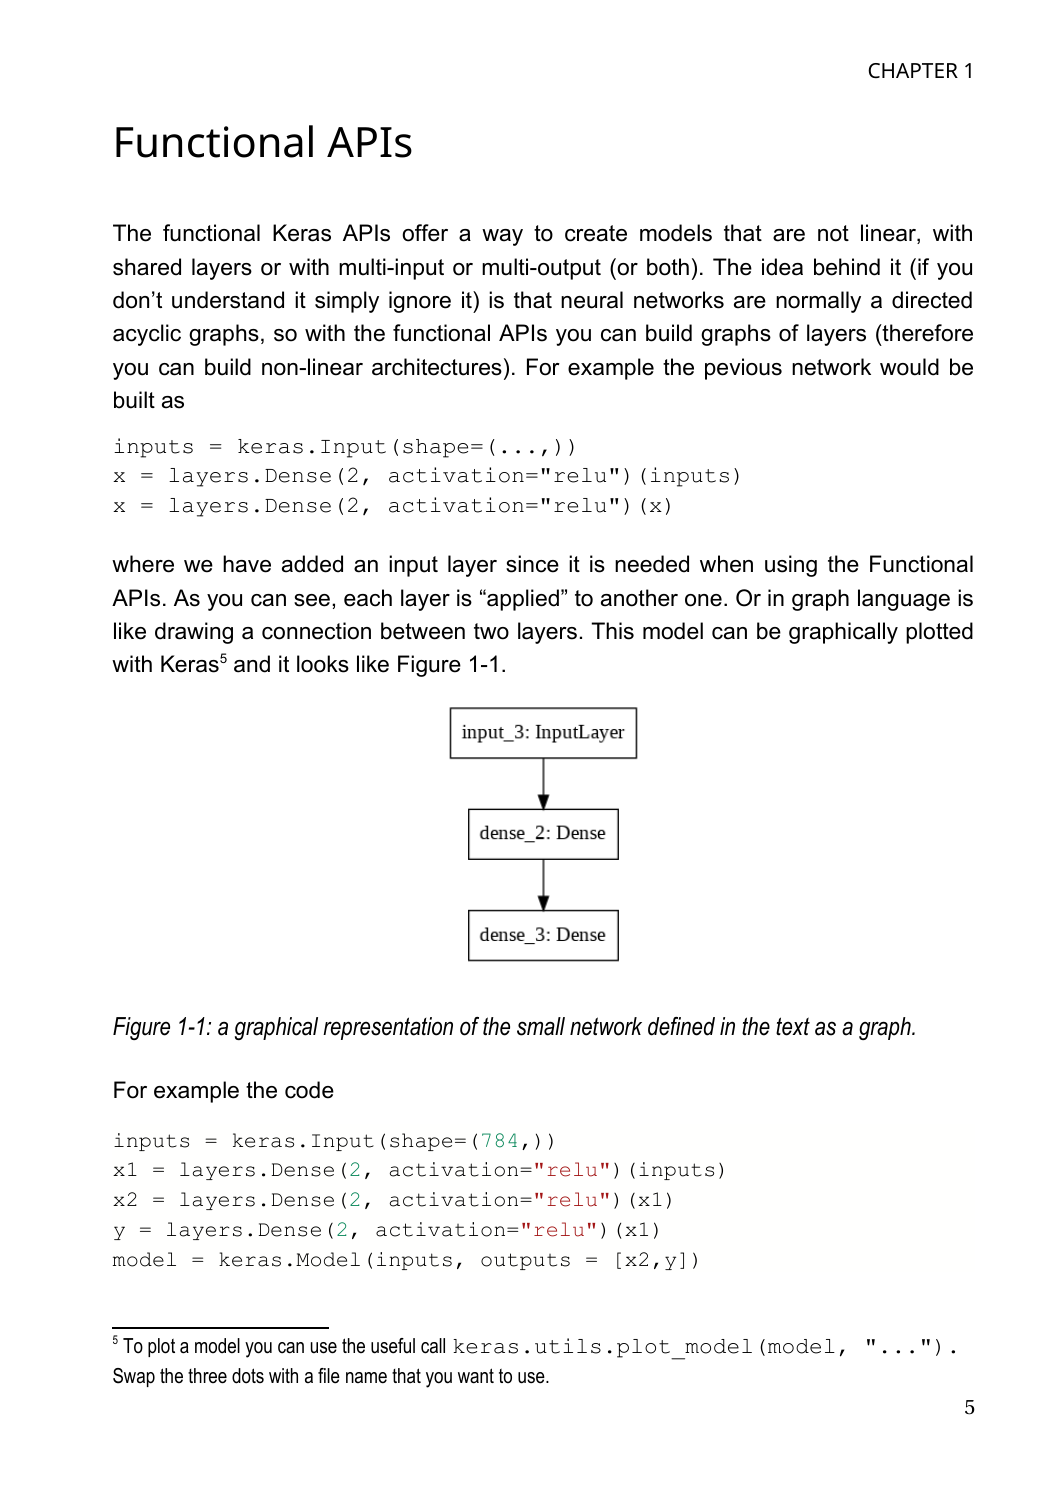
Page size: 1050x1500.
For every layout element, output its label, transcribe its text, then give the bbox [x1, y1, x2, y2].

text x = layers.Dense(2, activation="relu")(inputs) [112, 464, 975, 490]
text inputs = keras.Input(shape=(784,)) [112, 1124, 975, 1154]
picture [445, 702, 642, 967]
text Figure 1-1: a graphical representation of the small network defined in the text as a graph. [112, 1012, 975, 1041]
text inputs = keras.Input(shape=(...,)) [112, 434, 975, 460]
text x1 = layers.Dense(2, activation="relu")(inputs) [112, 1154, 975, 1183]
subtitle Functional APIs [112, 112, 975, 169]
text y = layers.Dense(2, activation="relu")(x1) [112, 1213, 975, 1243]
text The functional Keras APIs offer a way to create models that are not linear, with shared layers or with multi-input or multi-output (or both). The idea behind it (if you don’t understand it simply ignore it) is that neural networks are normally a directed acyclic graphs, so with the functional APIs you can build graphs of layers (therefore you can build non-linear architectures). For example the pevious network would be built as [112, 213, 975, 413]
text x = layers.Dense(2, activation="relu")(x) [112, 493, 975, 519]
text where we have added an input layer since it is needed when using the Functional APIs. As you can see, each layer is “applied” to another one. Or in graph language is like drawing a connection between two layers. This model can be graphically plotted with Keras and it looks like Figure 1-1. [112, 544, 975, 677]
text model = keras.Model(inputs, outputs = [x2,y]) [112, 1243, 975, 1272]
text For example the code [112, 1070, 975, 1103]
text x2 = layers.Dense(2, activation="relu")(x1) [112, 1183, 975, 1213]
